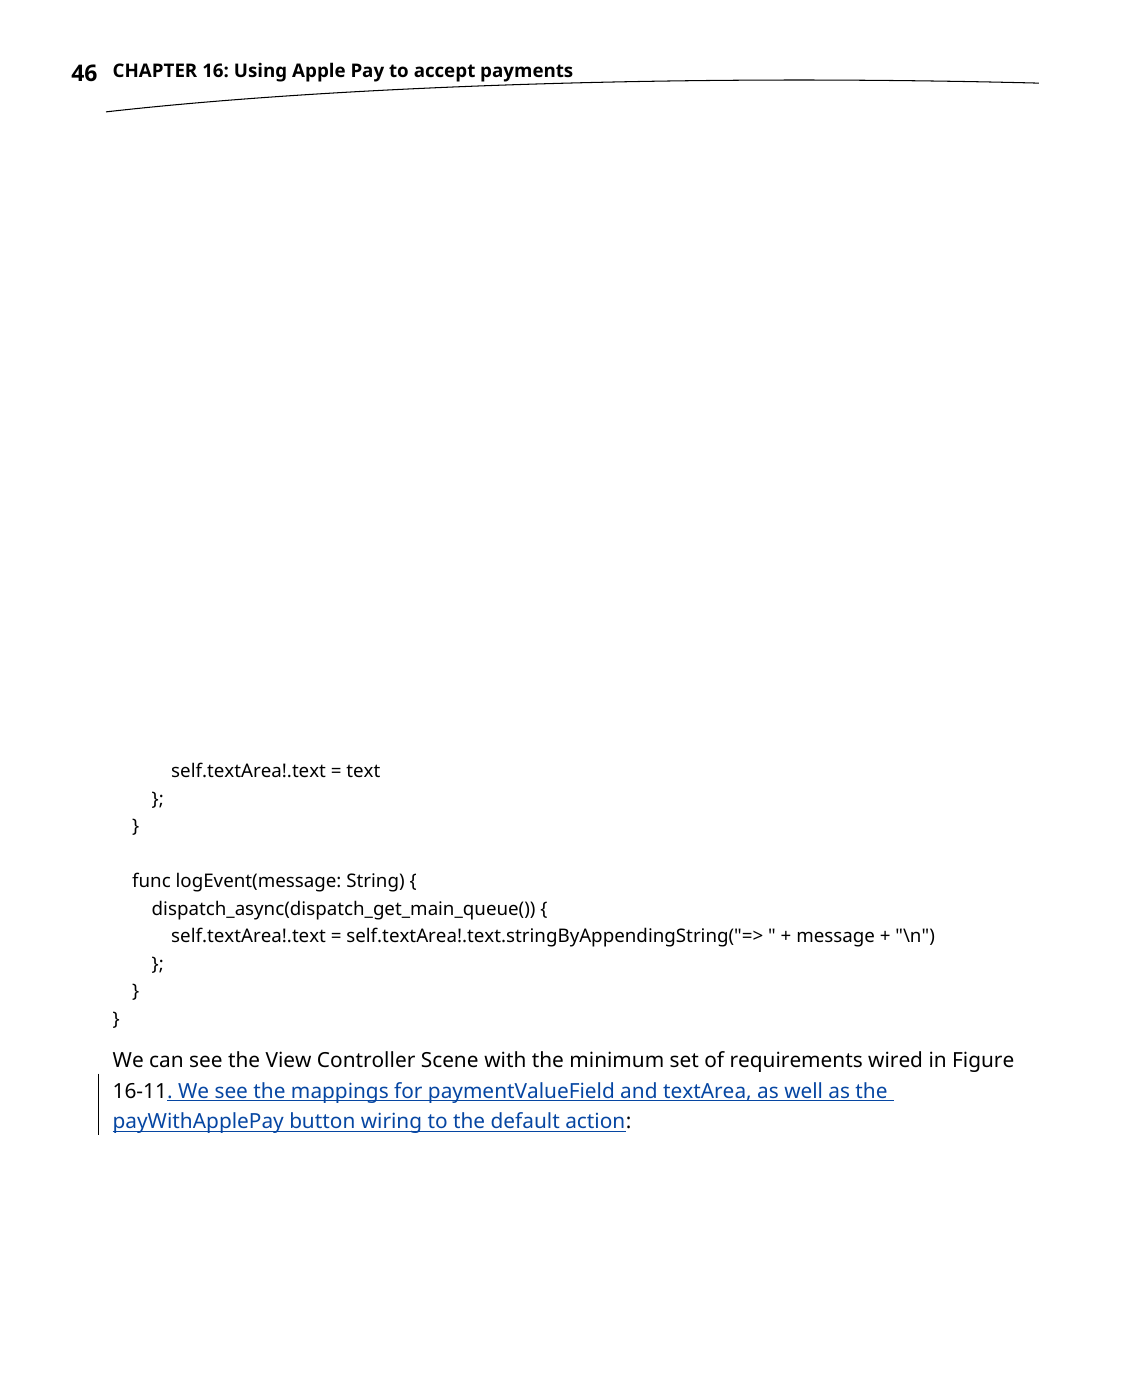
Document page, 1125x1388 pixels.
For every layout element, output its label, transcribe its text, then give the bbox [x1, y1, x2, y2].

text } [112, 978, 1050, 1003]
text dispatch_async(dispatch_get_main_queue()) { [112, 895, 1050, 921]
text }; [112, 950, 1050, 976]
text } [112, 813, 1050, 838]
text }; [112, 785, 1050, 811]
text We can see the View Controller Scene with the minimum set of requirements wired in Figure 16-11: [112, 1045, 1050, 1135]
text } [112, 1005, 1050, 1031]
text self.textArea!.text = self.textArea!.text.stringByAppendingString("=> " + message + "\n") [112, 923, 1050, 948]
text self.textArea!.text = text [112, 169, 1050, 783]
text func logEvent(message: String) { [112, 868, 1050, 893]
